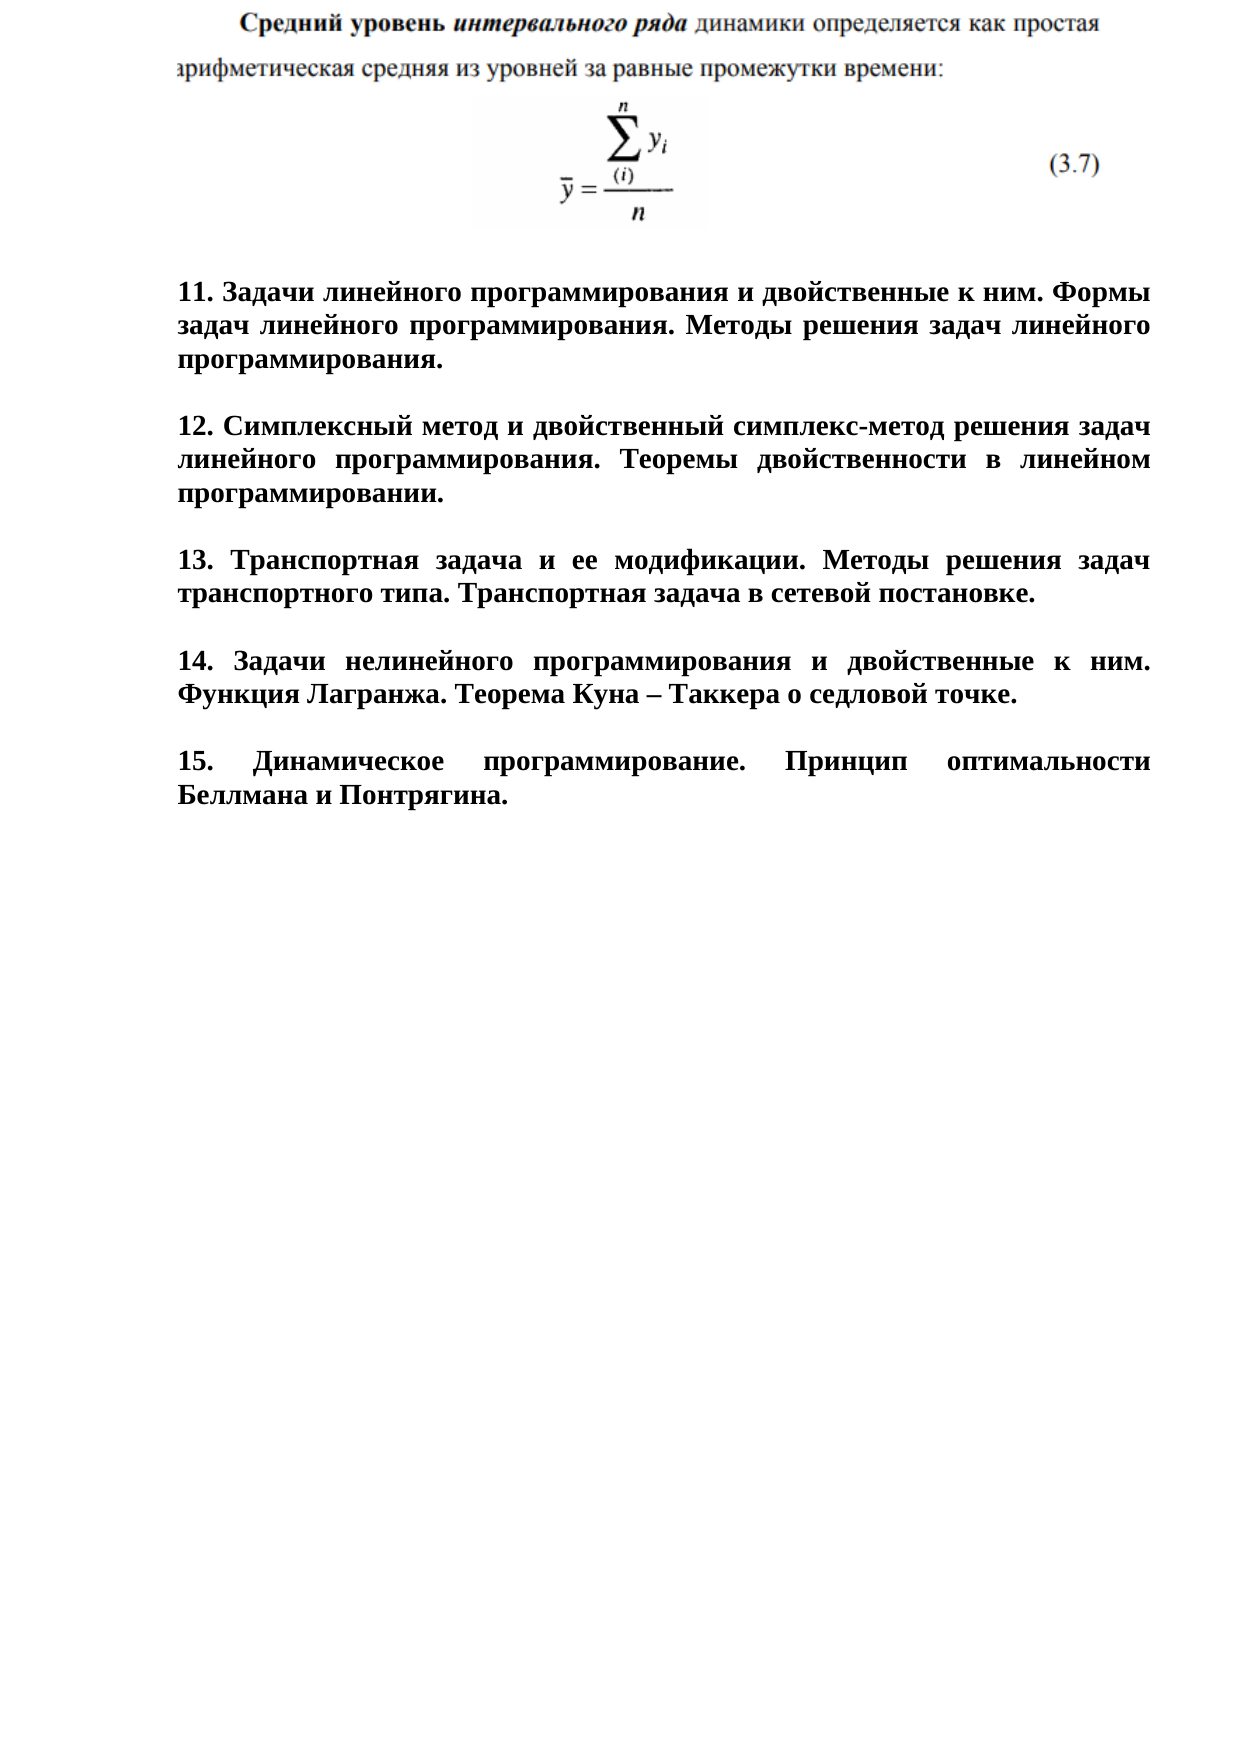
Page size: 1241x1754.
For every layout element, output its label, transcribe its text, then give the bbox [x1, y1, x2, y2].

text 14. Задачи нелинейного программирования и двойственные к ним. Функция Лагранжа. Теорема Куна – Таккера о седловой точке. [177, 643, 1152, 710]
text 15. Динамическое программирование. Принцип оптимальности Беллмана и Понтрягина. [177, 743, 1152, 810]
text 11. Задачи линейного программирования и двойственные к ним. Формы задач линейного программирования. Методы решения задач линейного программирования. [177, 274, 1152, 374]
picture [177, 0, 1152, 241]
text 13. Транспортная задача и ее модификации. Методы решения задач транспортного типа. Транспортная задача в сетевой постановке. [177, 542, 1152, 609]
text 12. Симплексный метод и двойственный симплекс-метод решения задач линейного программирования. Теоремы двойственности в линейном программировании. [177, 408, 1152, 508]
